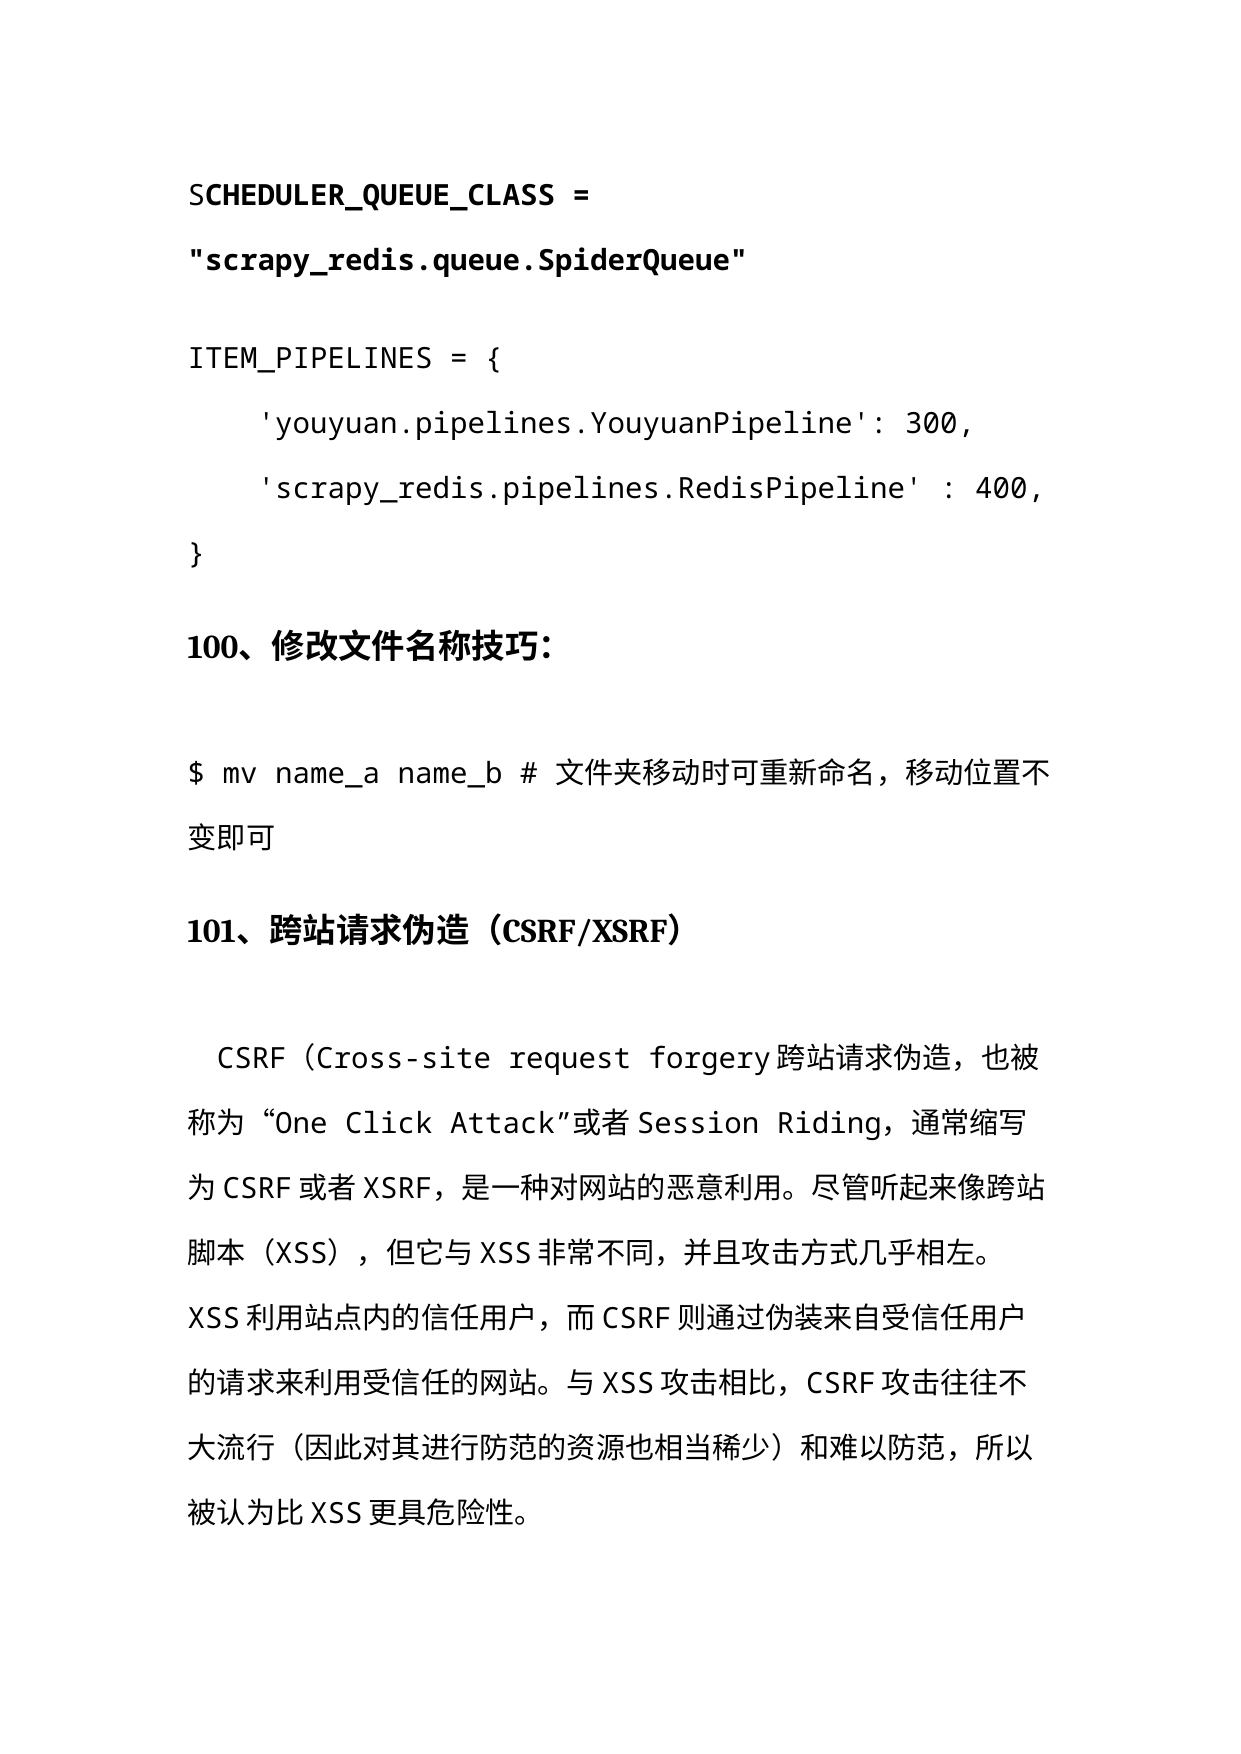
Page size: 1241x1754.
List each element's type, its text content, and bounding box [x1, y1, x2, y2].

text 'youyuan.pipelines.YouyuanPipeline': 300, [187, 389, 1053, 454]
text ITEM_PIPELINES = { [187, 324, 1053, 389]
text SCHEDULER_QUEUE_CLASS = "scrapy_redis.queue.SpiderQueue" [187, 162, 1053, 292]
text CSRF（Cross-site request forgery跨站请求伪造，也被称为“One Click Attack”或者Session Riding，通常缩写为CSRF或者XSRF，是一种对网站的恶意利用。尽管听起来像跨站脚本（XSS），但它与XSS非常不同，并且攻击方式几乎相左。XSS利用站点内的信任用户，而CSRF则通过伪装来自受信任用户的请求来利用受信任的网站。与XSS攻击相比，CSRF攻击往往不大流行（因此对其进行防范的资源也相当稀少）和难以防范，所以被认为比XSS更具危险性。 [187, 1023, 1053, 1543]
text $ mv name_a name_b # 文件夹移动时可重新命名，移动位置不变即可 [187, 739, 1053, 869]
text 'scrapy_redis.pipelines.RedisPipeline' : 400, [187, 454, 1053, 519]
text } [187, 519, 1053, 584]
subtitle 100、修改文件名称技巧： [187, 612, 1053, 677]
subtitle 101、跨站请求伪造（CSRF/XSRF） [187, 896, 1053, 961]
